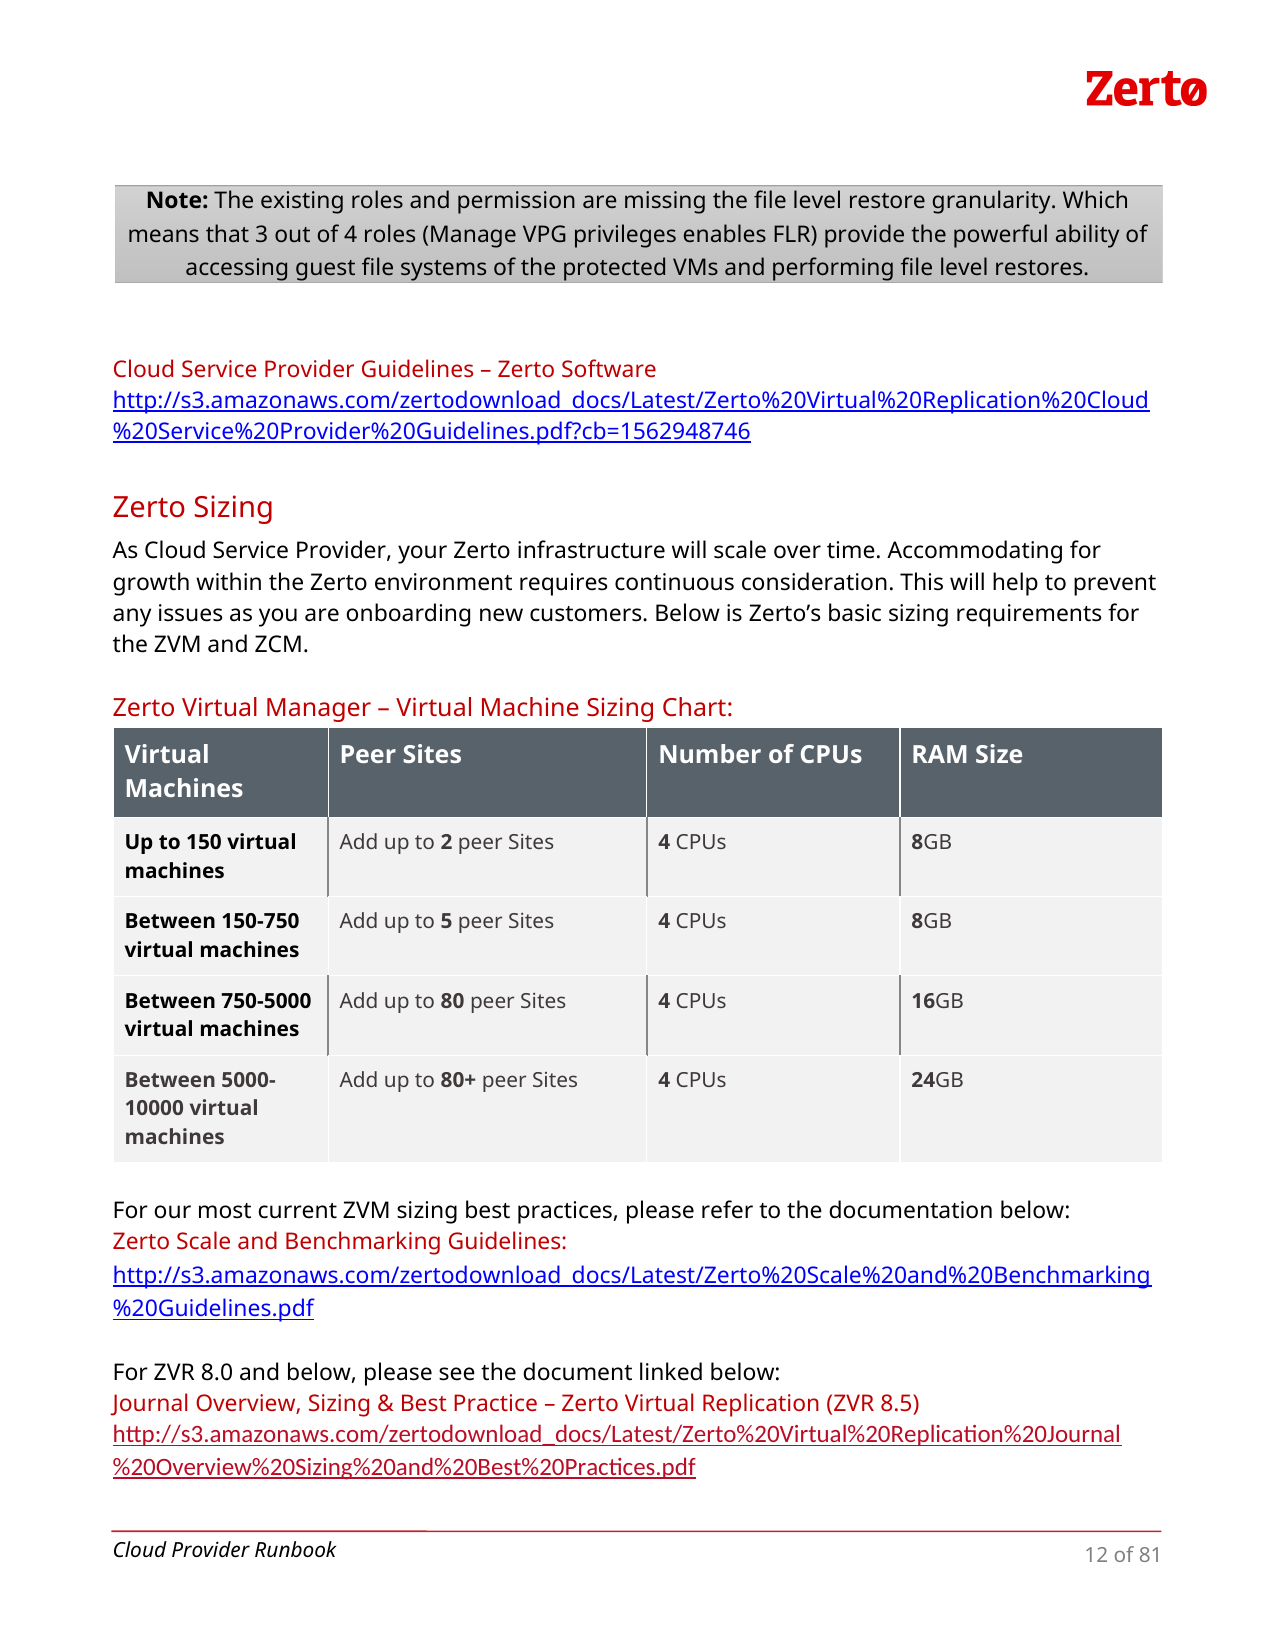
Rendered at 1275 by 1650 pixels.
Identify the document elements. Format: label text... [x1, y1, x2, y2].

table_header Virtual Machines [114, 728, 328, 817]
text Zerto Virtual Manager – Virtual Machine Sizing Chart: [112, 690, 1162, 724]
text Journal Overview, Sizing & Best Practice – Zerto Virtual Replication (ZVR 8.5) [112, 1387, 1162, 1418]
table_cell 4 CPUs [648, 818, 899, 896]
table_cell 8GB [901, 818, 1162, 896]
table_cell Add up to 80 peer Sites [329, 976, 646, 1055]
table_cell Add up to 80+ peer Sites [329, 1056, 646, 1162]
table_cell Between 750-5000 virtual machines [114, 976, 327, 1055]
subtitle Zerto Sizing [112, 499, 1162, 522]
table_cell 24GB [901, 1056, 1162, 1162]
table_cell 16GB [901, 976, 1162, 1055]
text Cloud Service Provider Guidelines – Zerto Software [112, 352, 1162, 384]
table_cell Add up to 5 peer Sites [329, 897, 646, 975]
text As Cloud Service Provider, your Zerto infrastructure will scale over time. Accommodating for growth within the Zerto environment requires continuous consideration. This will help to prevent any issues as you are onboarding new customers. Below is Zerto’s basic sizing requirements for the ZVM and ZCM. [112, 534, 1162, 659]
table_cell 4 CPUs [647, 1056, 899, 1162]
table_cell 4 CPUs [648, 976, 899, 1055]
table_cell 4 CPUs [647, 897, 899, 975]
table_cell 8GB [901, 897, 1162, 975]
table_header RAM Size [901, 728, 1162, 817]
text http://s3.amazonaws.com/zertodownload_docs/Latest/Zerto%20Virtual%20Replication%20Journal%20Overview%20Sizing%20and%20Best%20Practices.pdf [112, 1418, 1162, 1482]
table_header Number of CPUs [647, 728, 899, 817]
text For ZVR 8.0 and below, please see the document linked below: [112, 1356, 1162, 1387]
table_cell Up to 150 virtual machines [114, 818, 327, 896]
table_cell Add up to 2 peer Sites [329, 818, 646, 896]
table_cell Between 150-750 virtual machines [114, 897, 328, 975]
picture [115, 185, 1163, 283]
text For our most current ZVM sizing best practices, please refer to the documentation below: [112, 1194, 1162, 1225]
picture [1086, 71, 1207, 106]
text http://s3.amazonaws.com/zertodownload_docs/Latest/Zerto%20Virtual%20Replication%20Cloud%20Service%20Provider%20Guidelines.pdf?cb=1562948746 [112, 384, 1162, 446]
table_header Peer Sites [329, 728, 646, 817]
text Zerto Scale and Benchmarking Guidelines: [112, 1225, 1162, 1256]
table_cell Between 5000-10000 virtual machines [114, 1056, 328, 1162]
text http://s3.amazonaws.com/zertodownload_docs/Latest/Zerto%20Scale%20and%20Benchmarking%20Guidelines.pdf [112, 1259, 1162, 1323]
